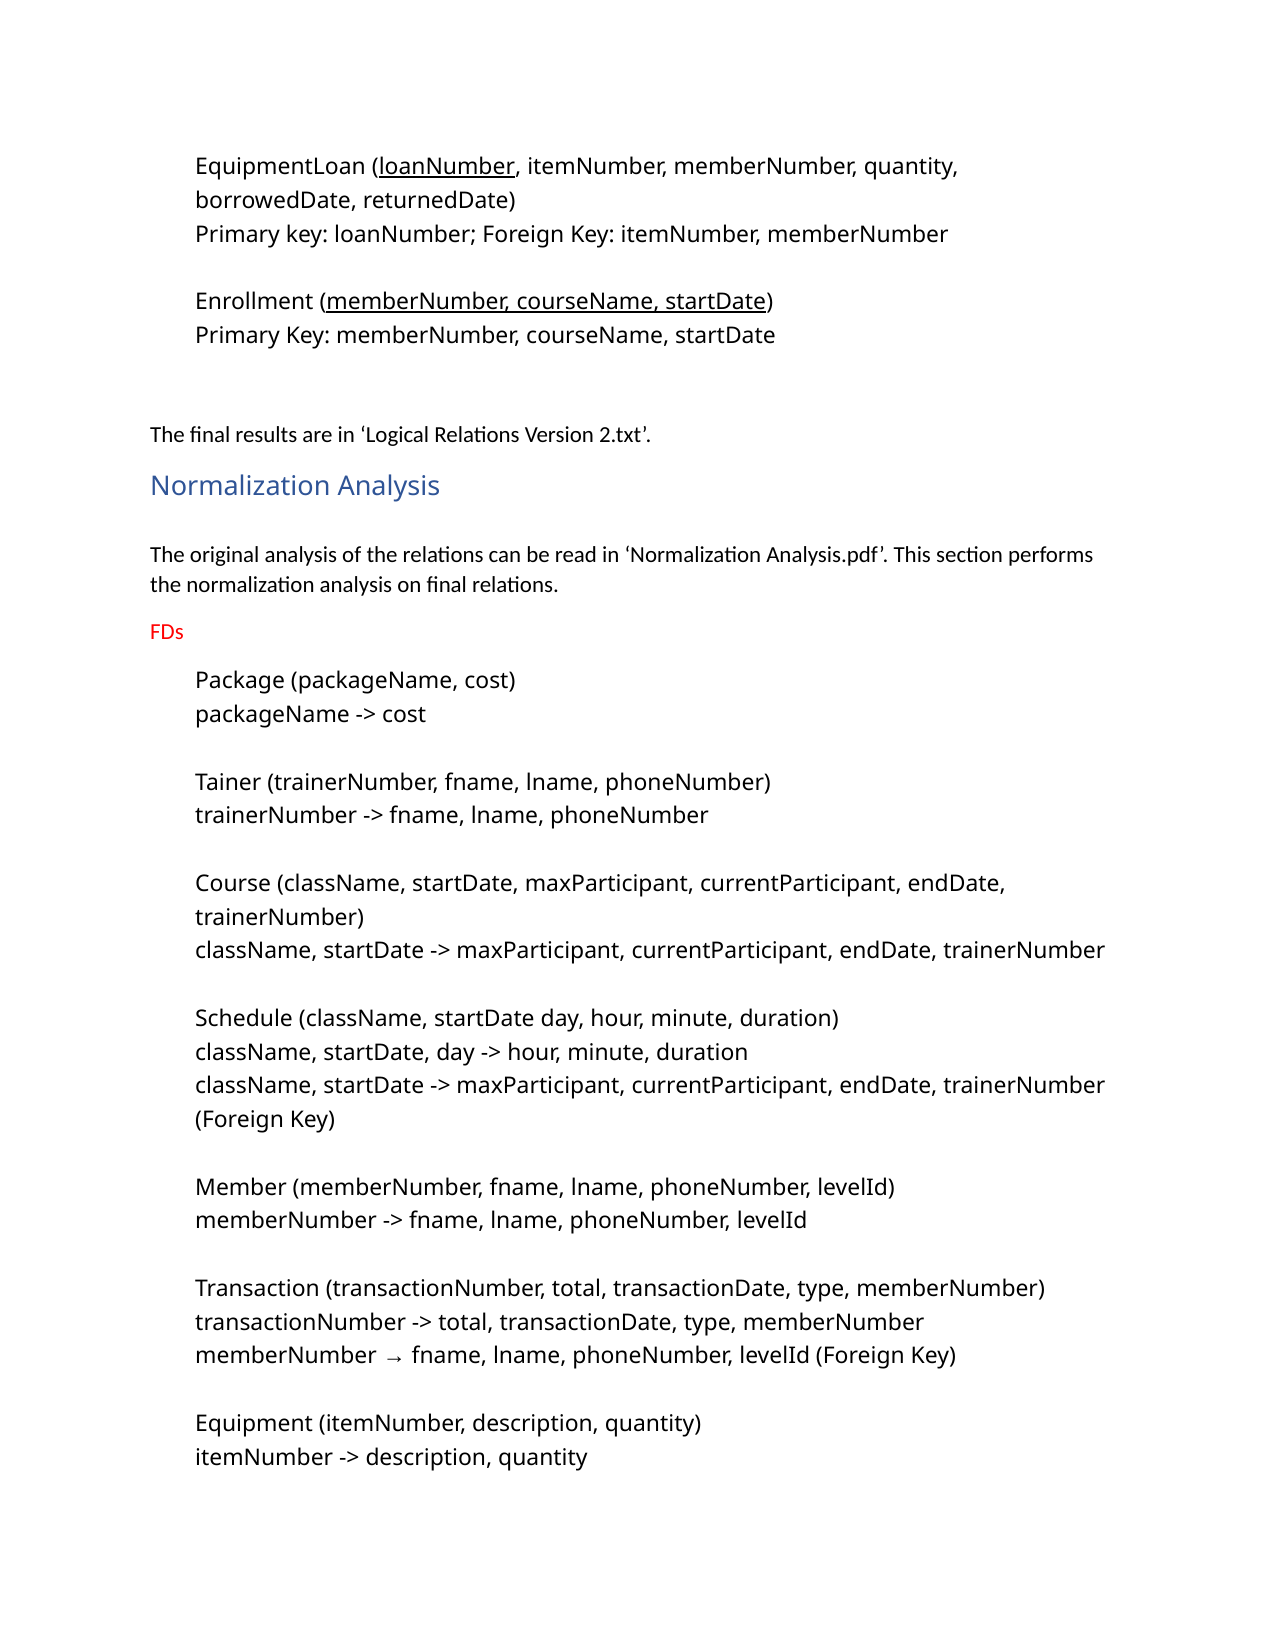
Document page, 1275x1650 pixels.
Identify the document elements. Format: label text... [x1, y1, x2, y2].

text trainerNumber -> fname, lname, phoneNumber [195, 799, 1125, 831]
text className, startDate -> maxParticipant, currentParticipant, endDate, trainerNumber (Foreign Key) [195, 1069, 1125, 1134]
text Course (className, startDate, maxParticipant, currentParticipant, endDate, trainerNumber) [195, 867, 1125, 932]
text Tainer (trainerNumber, fname, lname, phoneNumber) [195, 766, 1125, 797]
text Member (memberNumber, fname, lname, phoneNumber, levelId) [195, 1171, 1125, 1202]
text Package (packageName, cost) [195, 664, 1125, 696]
text Primary Key: memberNumber, courseName, startDate [195, 319, 1125, 350]
text The final results are in ‘Logical Relations Version 2.txt’. [150, 420, 1125, 448]
text Enrollment (memberNumber, courseName, startDate) [195, 285, 1125, 316]
text transactionNumber -> total, transactionDate, type, memberNumber [195, 1306, 1125, 1337]
text FDs [150, 617, 1125, 646]
text Primary key: loanNumber; Foreign Key: itemNumber, memberNumber [195, 217, 1125, 249]
text className, startDate -> maxParticipant, currentParticipant, endDate, trainerNumber [195, 934, 1125, 966]
text className, startDate, day -> hour, minute, duration [195, 1036, 1125, 1067]
text itemNumber -> description, quantity [195, 1441, 1125, 1472]
text packageName -> cost [195, 698, 1125, 729]
text Transaction (transactionNumber, total, transactionDate, type, memberNumber) [195, 1272, 1125, 1303]
text Equipment (itemNumber, description, quantity) [195, 1407, 1125, 1438]
text memberNumber -> fname, lname, phoneNumber, levelId [195, 1204, 1125, 1236]
text The original analysis of the relations can be read in ‘Normalization Analysis.pdf’. This section performs the normalization analysis on final relations. [150, 540, 1125, 599]
text memberNumber → fname, lname, phoneNumber, levelId (Foreign Key) [195, 1339, 1125, 1371]
subtitle Normalization Analysis [150, 467, 1125, 504]
text EquipmentLoan (loanNumber, itemNumber, memberNumber, quantity, borrowedDate, returnedDate) [195, 150, 1125, 215]
text Schedule (className, startDate day, hour, minute, duration) [195, 1002, 1125, 1033]
